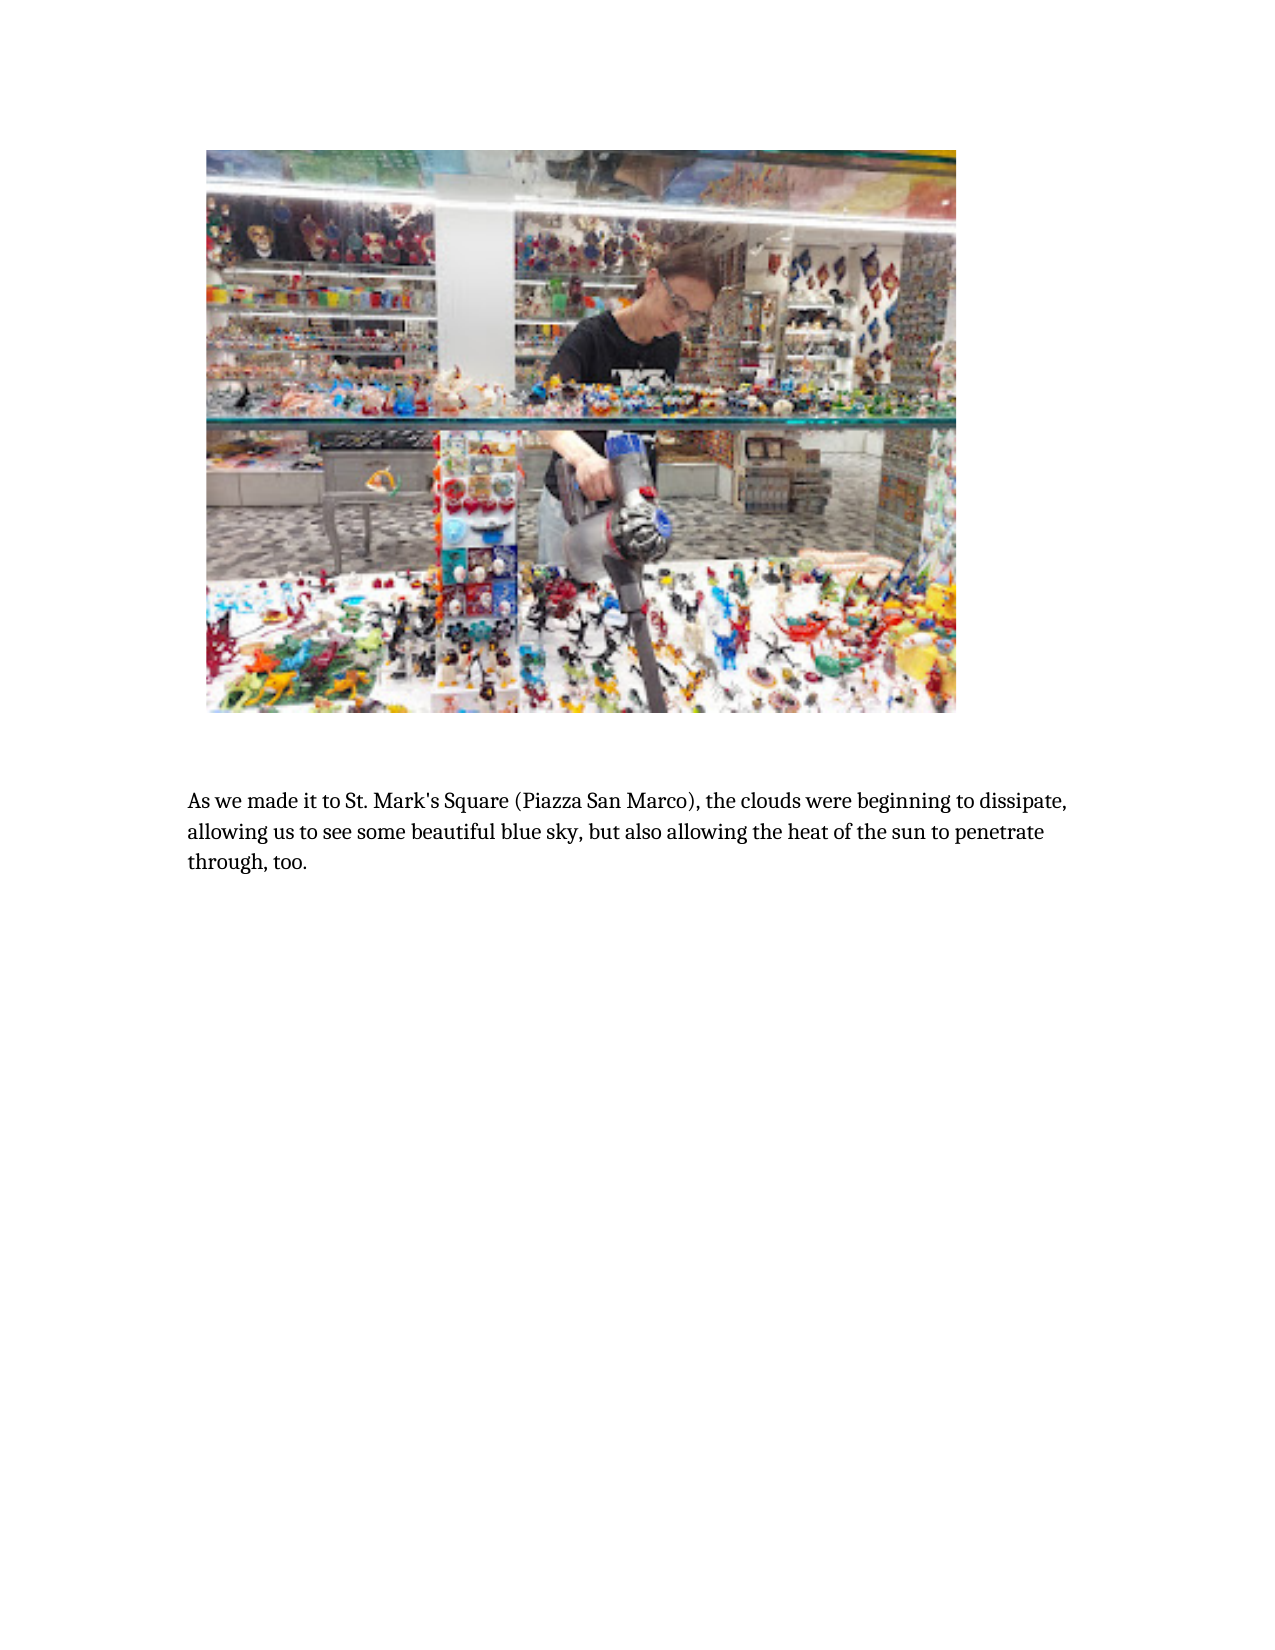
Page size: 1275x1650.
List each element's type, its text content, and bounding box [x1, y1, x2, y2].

text As we made it to St. Mark's Square (Piazza San Marco), the clouds were beginning to dissipate, allowing us to see some beautiful blue sky, but also allowing the heat of the sun to penetrate through, too. [187, 788, 1087, 875]
picture [206, 150, 957, 713]
